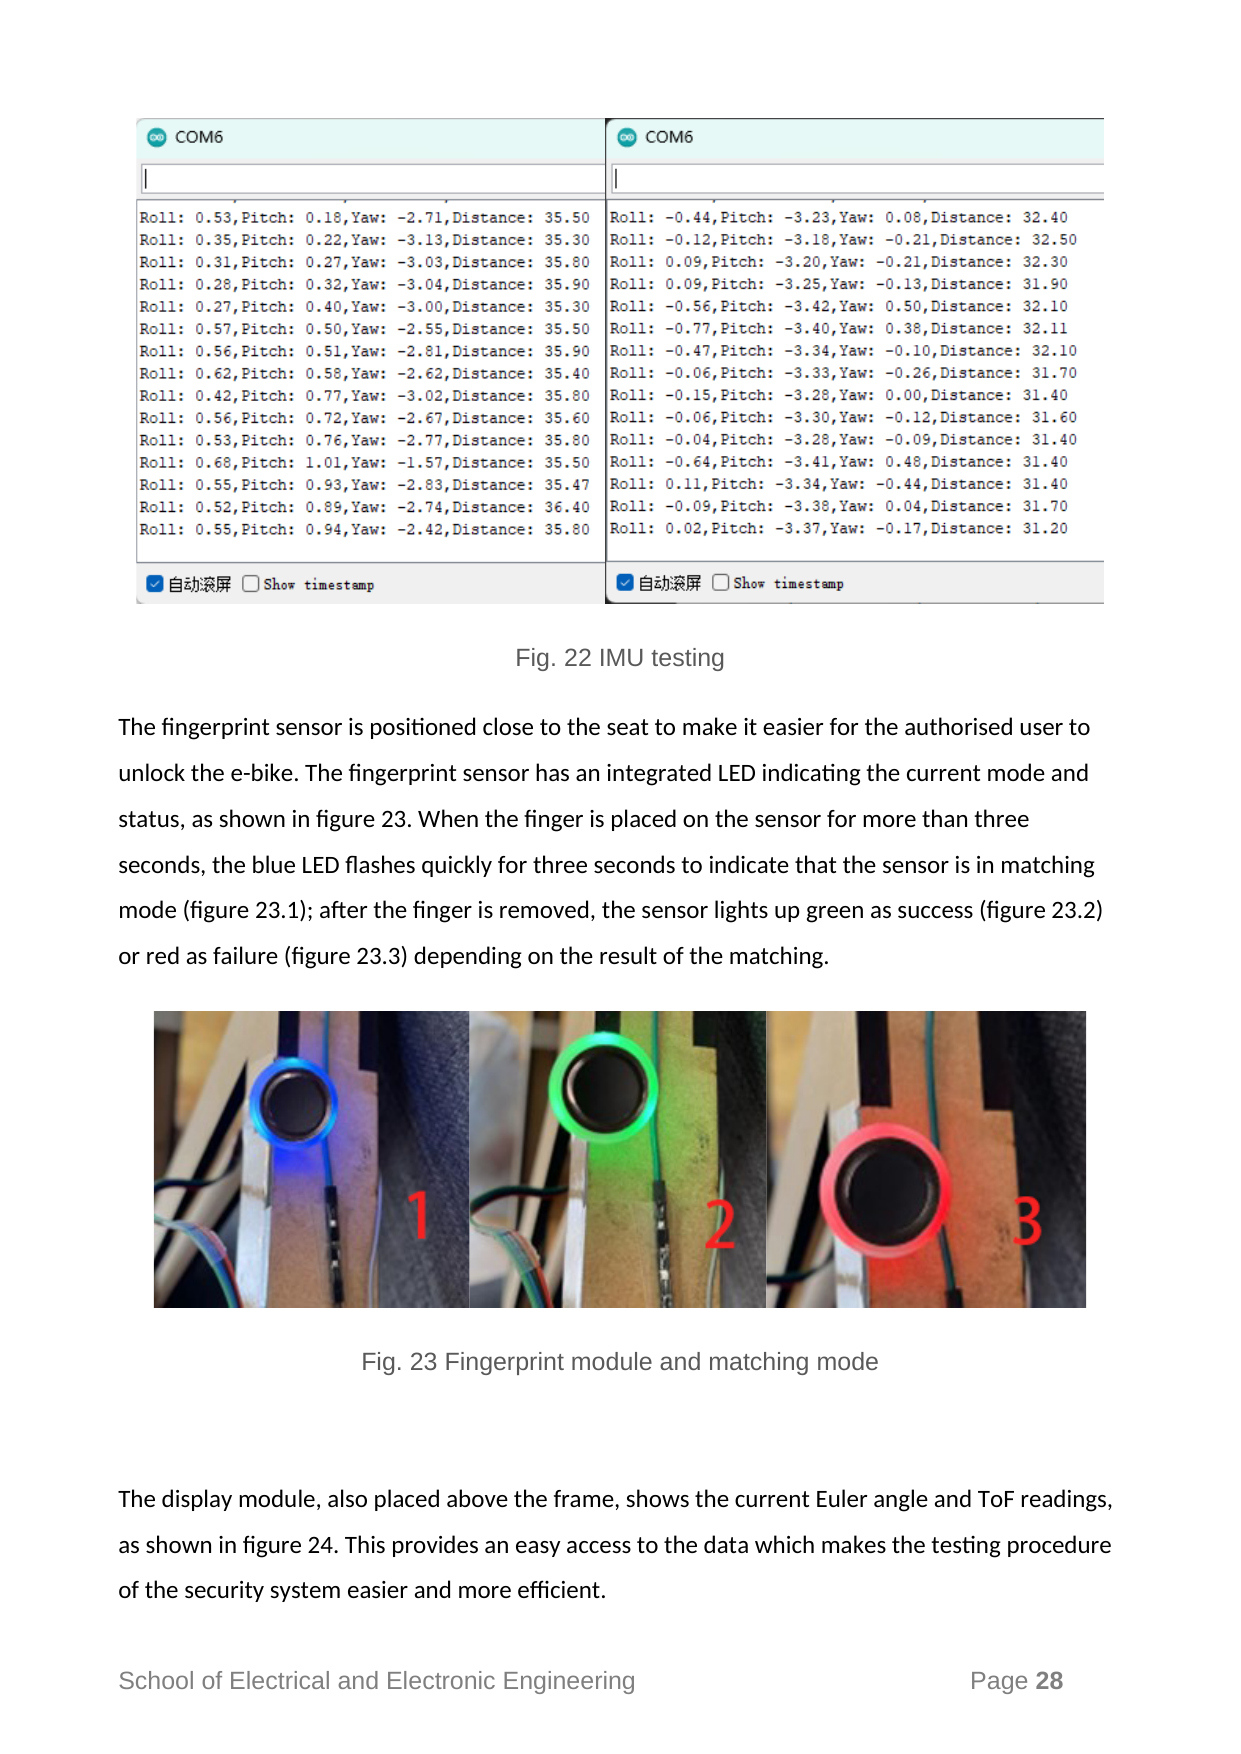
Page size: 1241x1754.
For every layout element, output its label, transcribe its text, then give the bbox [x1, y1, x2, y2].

text Fig. 22 IMU testing [118, 643, 1122, 672]
text The fingerprint sensor is positioned close to the seat to make it easier for the authorised user to unlock the e-bike. The fingerprint sensor has an integrated LED indicating the current mode and status, as shown in figure 23. When the finger is placed on the sensor for more than three seconds, the blue LED flashes quickly for three seconds to indicate that the sensor is in matching mode (figure 23.1); after the finger is removed, the sensor lights up green as success (figure 23.2) or red as failure (figure 23.3) depending on the result of the matching. [118, 712, 1122, 971]
text Fig. 23 Fingerprint module and matching mode [118, 1347, 1122, 1376]
picture [153, 1011, 1087, 1308]
text The display module, also placed above the frame, shows the current Euler angle and ToF readings, as shown in figure 24. This provides an easy access to the data which makes the testing procedure of the security system easier and more efficient. [118, 1483, 1122, 1605]
picture [136, 118, 1104, 604]
